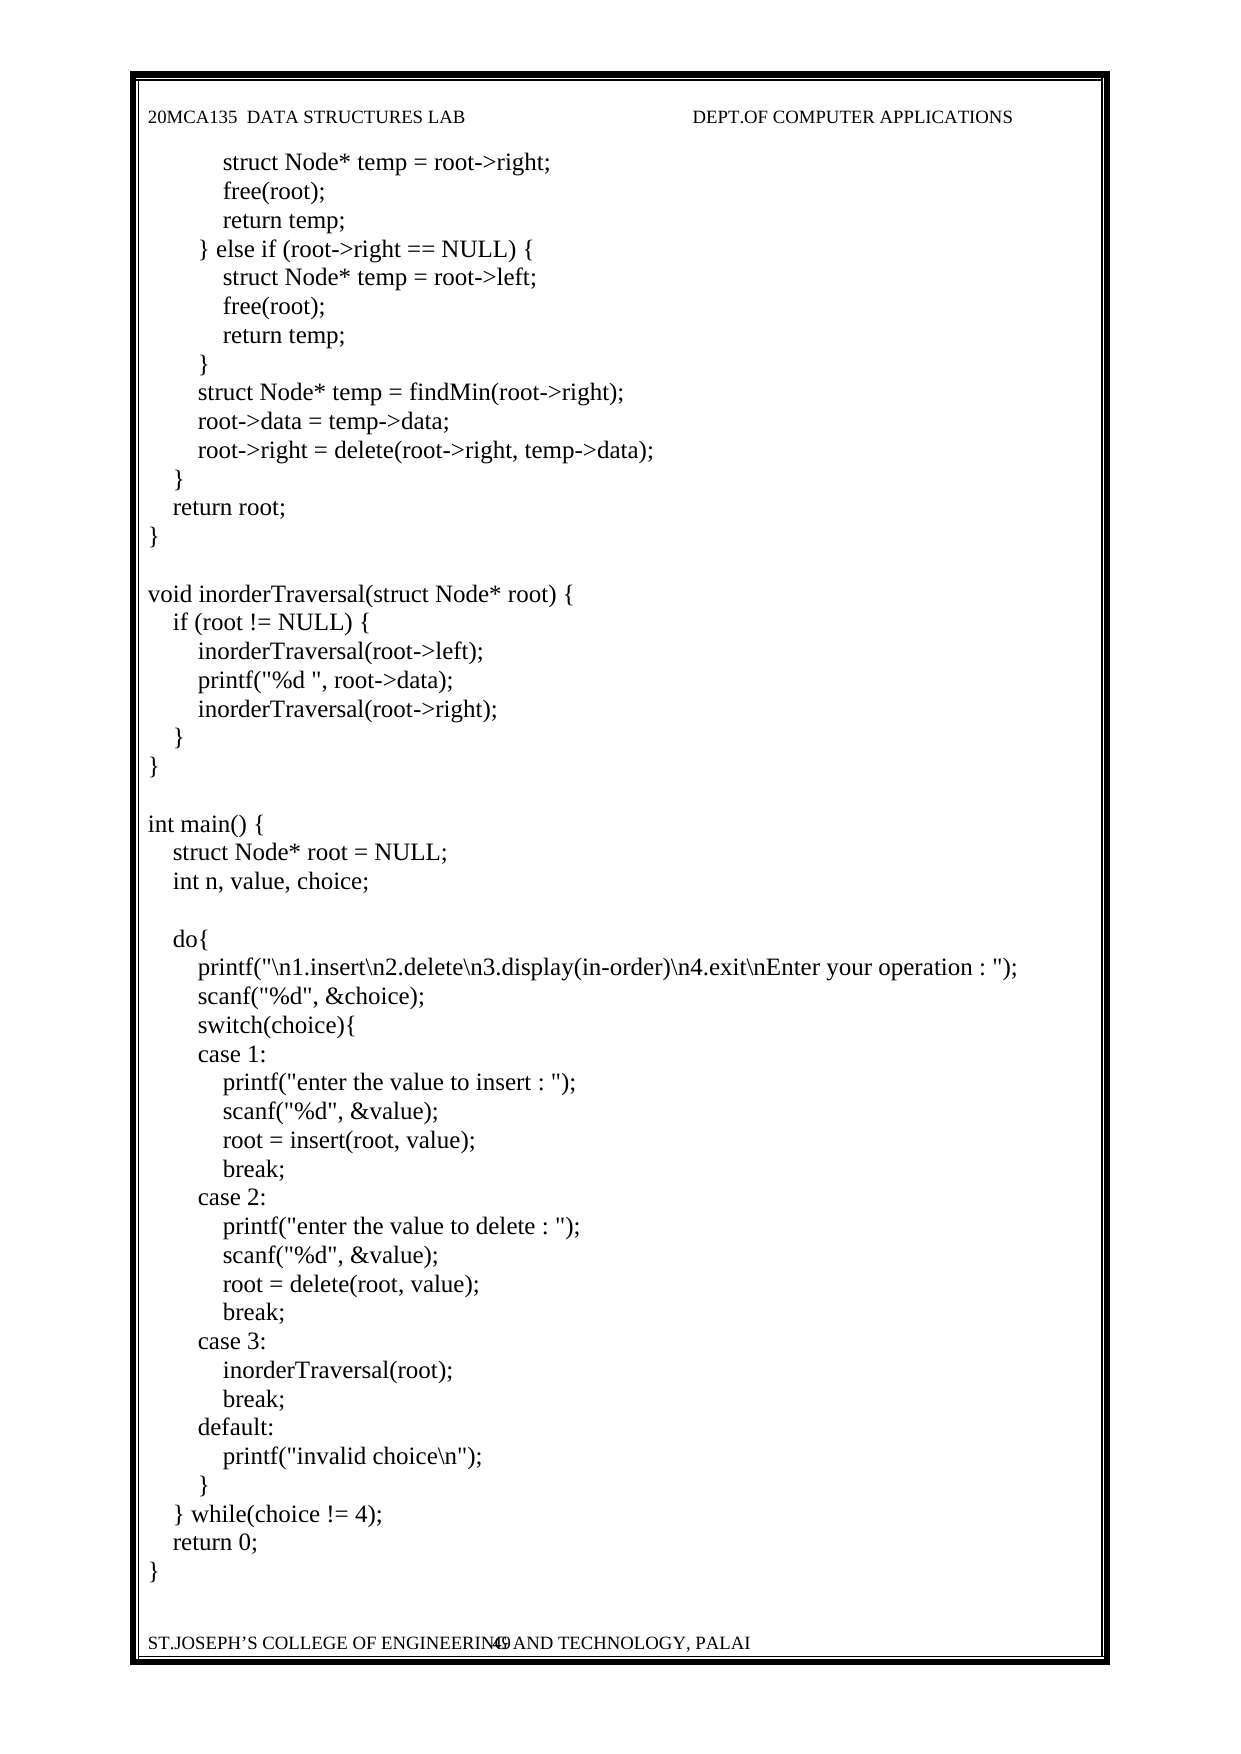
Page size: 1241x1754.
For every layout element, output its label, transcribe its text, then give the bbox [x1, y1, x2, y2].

text return temp; [148, 205, 1093, 234]
text break; [148, 1297, 1093, 1326]
text root = delete(root, value); [148, 1269, 1093, 1297]
text default: [148, 1412, 1093, 1441]
text struct Node* temp = findMin(root->right); [148, 377, 1093, 406]
text struct Node* temp = root->left; [148, 262, 1093, 291]
text } [148, 521, 1093, 550]
text root->data = temp->data; [148, 406, 1093, 435]
text int n, value, choice; [148, 866, 1093, 895]
text root->right = delete(root->right, temp->data); [148, 435, 1093, 464]
text } [148, 349, 1093, 377]
text printf("%d ", root->data); [148, 665, 1093, 694]
text printf("enter the value to delete : "); [148, 1211, 1093, 1240]
text scanf("%d", &value); [148, 1096, 1093, 1125]
text struct Node* root = NULL; [148, 837, 1093, 866]
text free(root); [148, 176, 1093, 205]
text inorderTraversal(root); [148, 1355, 1093, 1384]
text case 3: [148, 1326, 1093, 1355]
text root = insert(root, value); [148, 1125, 1093, 1154]
text inorderTraversal(root->right); [148, 694, 1093, 722]
text return temp; [148, 320, 1093, 349]
text scanf("%d", &choice); [148, 981, 1093, 1010]
text return 0; [148, 1527, 1093, 1556]
text free(root); [148, 291, 1093, 320]
text } [148, 1556, 1093, 1585]
text int main() { [148, 809, 1093, 837]
text case 1: [148, 1039, 1093, 1067]
text void inorderTraversal(struct Node* root) { [148, 579, 1093, 607]
text return root; [148, 492, 1093, 521]
text case 2: [148, 1182, 1093, 1211]
text } [148, 1470, 1093, 1499]
text break; [148, 1154, 1093, 1182]
text } else if (root->right == NULL) { [148, 234, 1093, 262]
text if (root != NULL) { [148, 607, 1093, 636]
text } [148, 464, 1093, 492]
text do{ [148, 924, 1093, 952]
text } while(choice != 4); [148, 1499, 1093, 1527]
text printf("enter the value to insert : "); [148, 1067, 1093, 1096]
text break; [148, 1384, 1093, 1412]
text printf("\n1.insert\n2.delete\n3.display(in-order)\n4.exit\nEnter your operation : "); [148, 952, 1093, 981]
text switch(choice){ [148, 1010, 1093, 1039]
text printf("invalid choice\n"); [148, 1441, 1093, 1470]
text } [148, 722, 1093, 751]
text inorderTraversal(root->left); [148, 636, 1093, 665]
text } [148, 751, 1093, 780]
text struct Node* temp = root->right; [148, 147, 1093, 176]
text scanf("%d", &value); [148, 1240, 1093, 1269]
